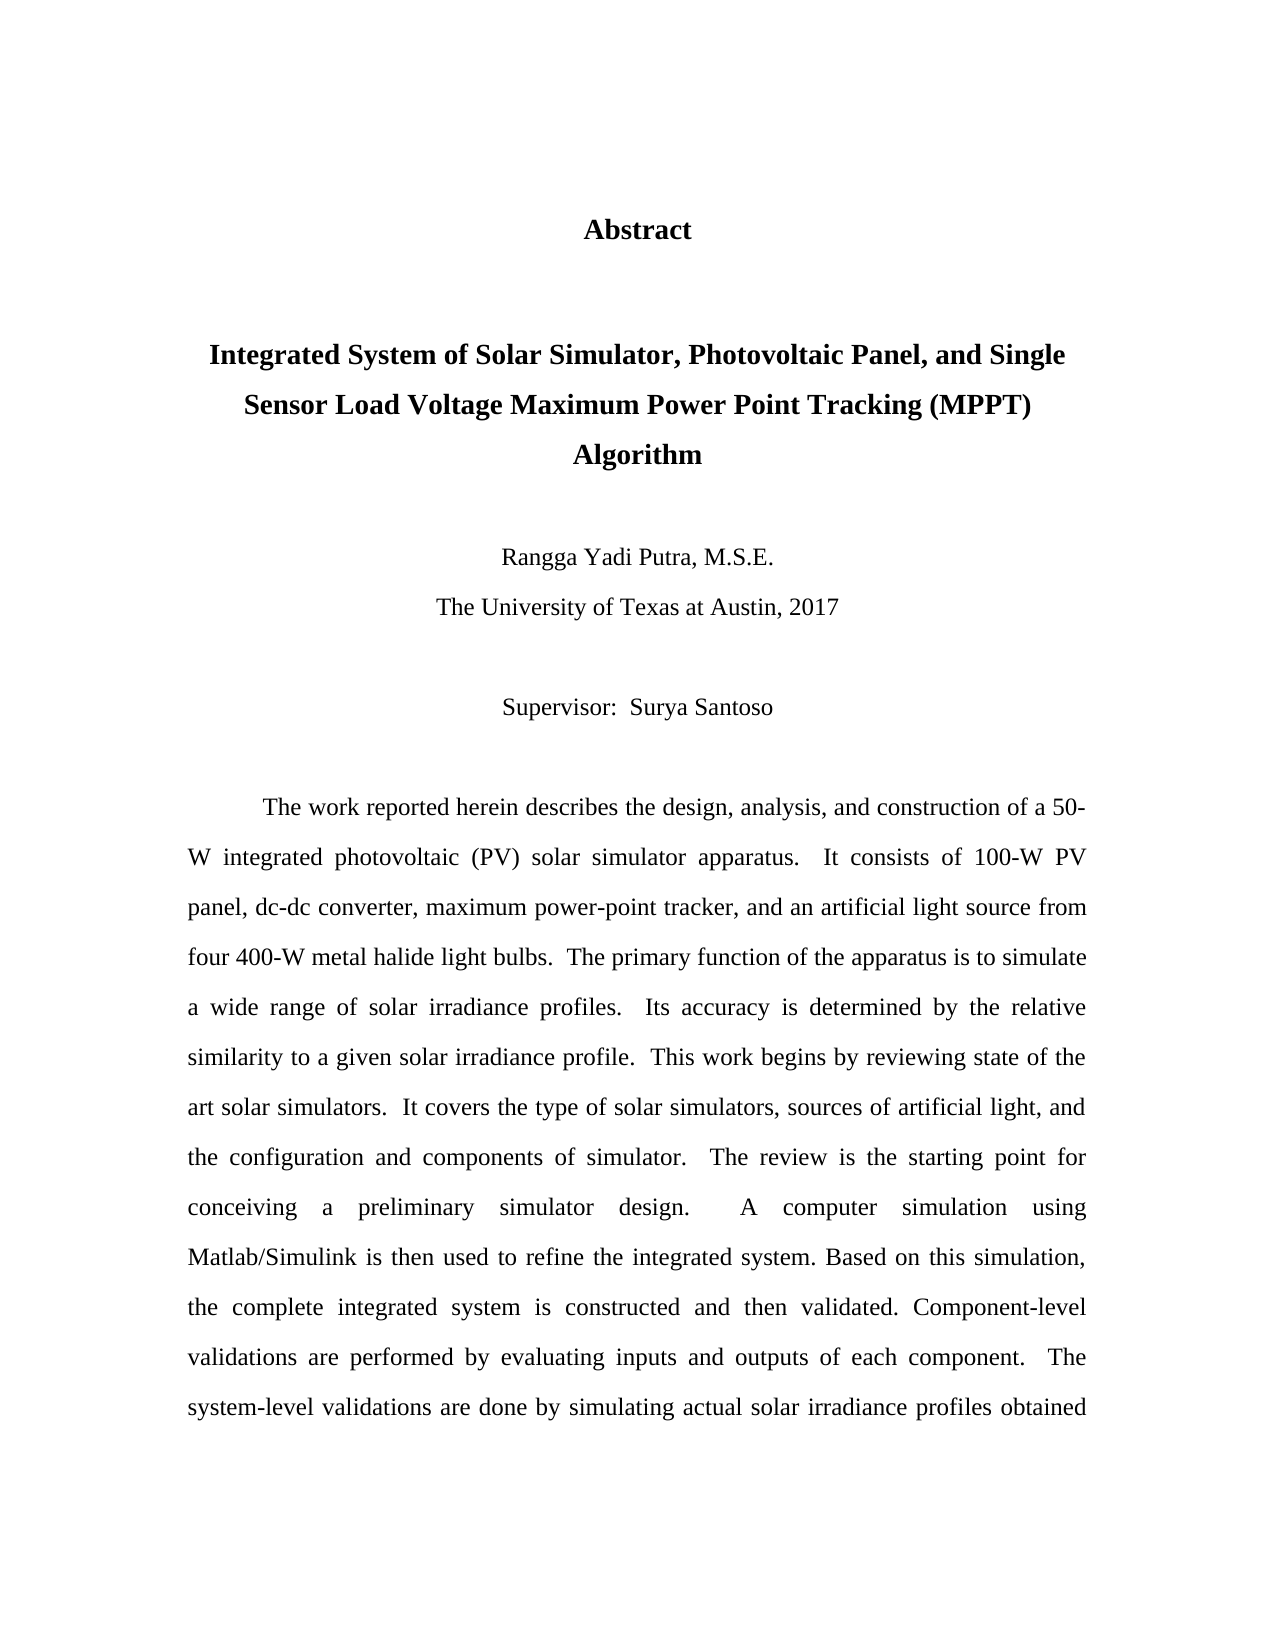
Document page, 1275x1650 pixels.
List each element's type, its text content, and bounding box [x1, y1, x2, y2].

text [187, 771, 1087, 1421]
text The University of Texas at Austin, 2017 [187, 571, 1087, 621]
text Rangga Yadi Putra, M.S.E. [187, 521, 1087, 571]
subtitle Integrated System of Solar Simulator, Photovoltaic Panel, and Single Sensor Load Voltage Maximum Power Point Tracking (MPPT) Algorithm [187, 321, 1087, 471]
text Supervisor: Surya Santoso [187, 671, 1087, 721]
subtitle Abstract [187, 212, 1087, 246]
